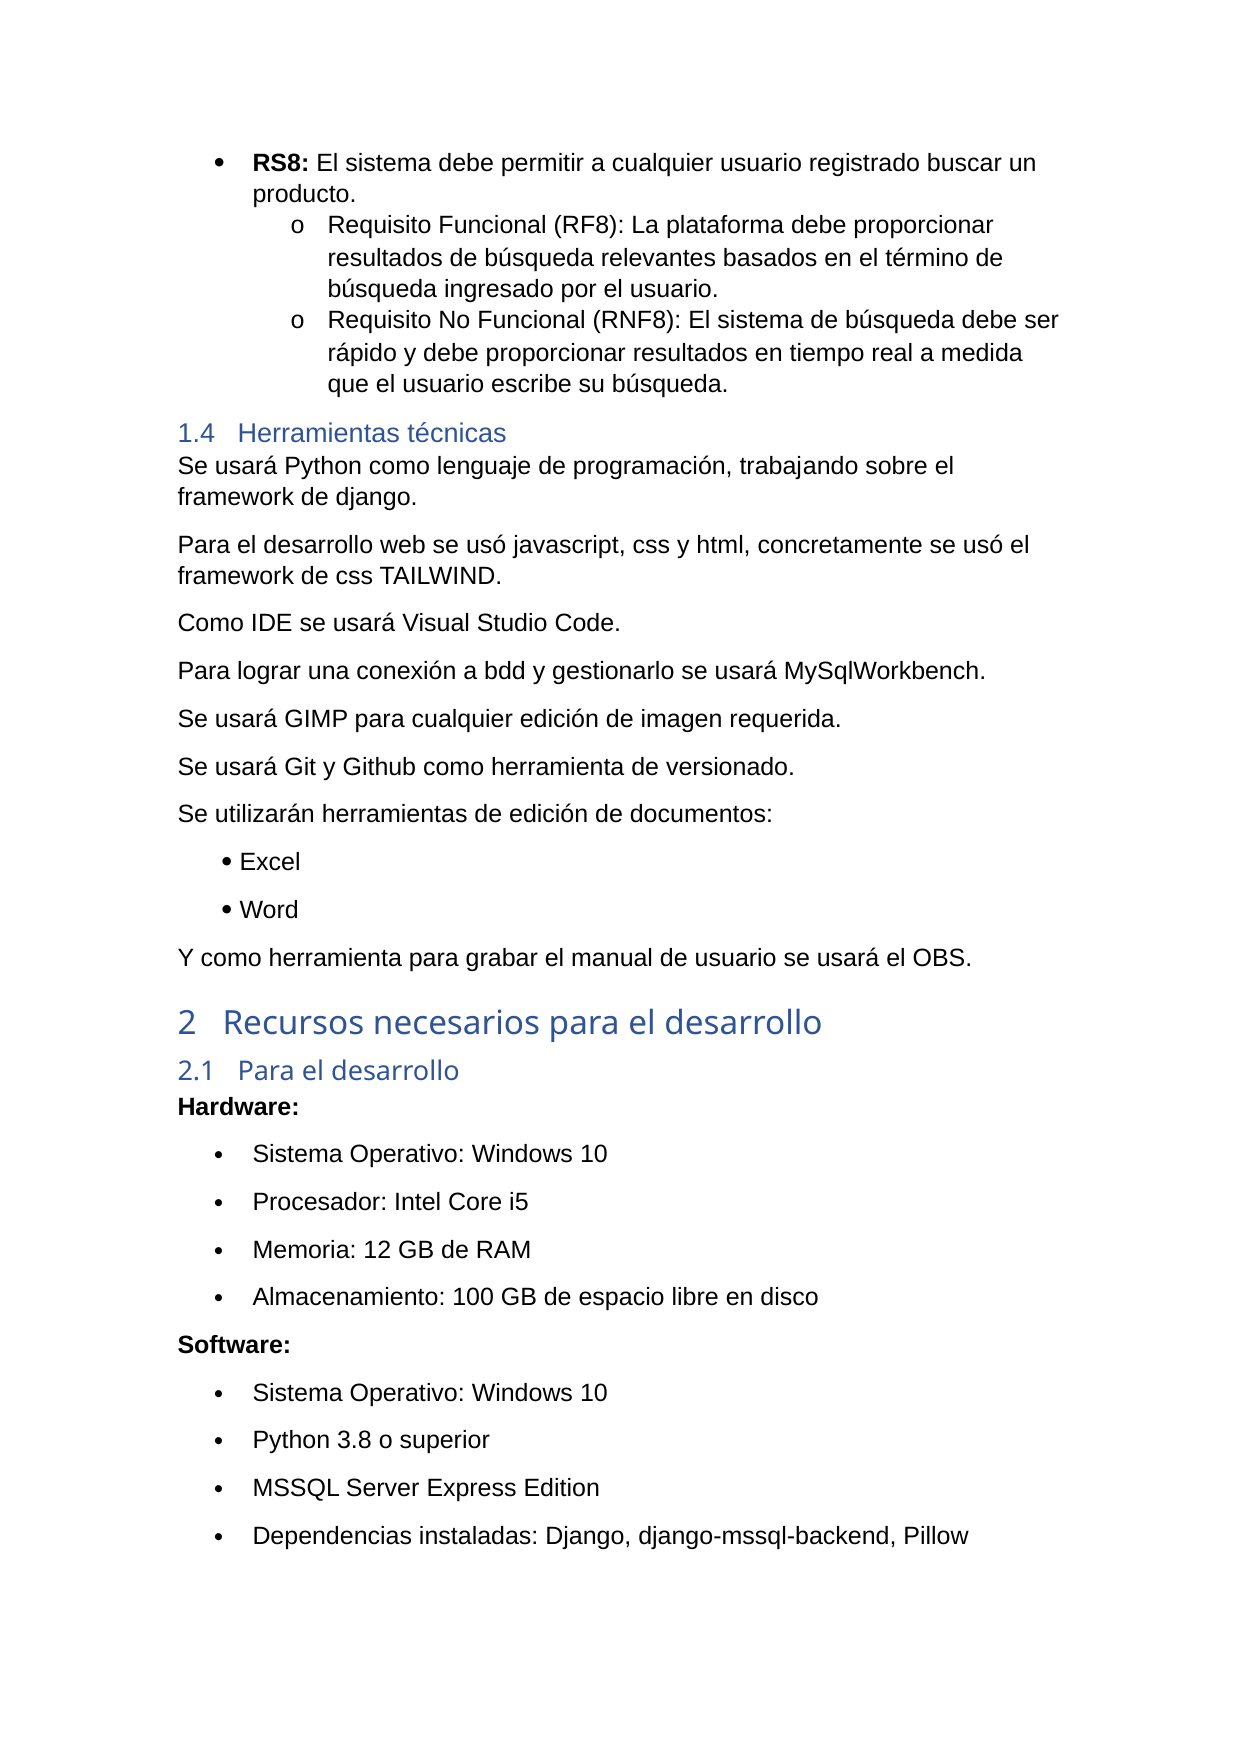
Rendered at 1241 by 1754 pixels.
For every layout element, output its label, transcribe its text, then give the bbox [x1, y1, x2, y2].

list Requisito Funcional (RF8): La plataforma debe proporcionar resultados de búsqueda relevantes basados en el término de búsqueda ingresado por el usuario. [290, 210, 1063, 303]
list Procesador: Intel Core i5 [215, 1187, 1063, 1216]
list MSSQL Server Express Edition [215, 1473, 1063, 1502]
text Para lograr una conexión a bdd y gestionarlo se usará MySqlWorkbench. [177, 656, 1063, 685]
list Requisito No Funcional (RNF8): El sistema de búsqueda debe ser rápido y debe proporcionar resultados en tiempo real a medida que el usuario escribe su búsqueda. [290, 305, 1063, 398]
list Dependencias instaladas: Django, django-mssql-backend, Pillow [215, 1521, 1063, 1549]
text Y como herramienta para grabar el manual de usuario se usará el OBS. [177, 942, 1063, 971]
list Python 3.8 o superior [215, 1425, 1063, 1454]
text Se usará Git y Github como herramienta de versionado. [177, 751, 1063, 780]
text Software: [177, 1330, 1063, 1359]
subtitle Para el desarrollo [177, 1052, 1063, 1088]
list RS8: El sistema debe permitir a cualquier usuario registrado buscar un producto. [215, 148, 1063, 207]
text Hardware: [177, 1091, 1063, 1120]
list Memoria: 12 GB de RAM [215, 1234, 1063, 1263]
subtitle Herramientas técnicas [177, 417, 1063, 448]
text Excel [177, 847, 1063, 876]
text Se usará Python como lenguaje de programación, trabajando sobre el framework de django. [177, 451, 1063, 511]
list Sistema Operativo: Windows 10 [215, 1139, 1063, 1168]
text Word [177, 895, 1063, 923]
subtitle Recursos necesarios para el desarrollo [177, 998, 1063, 1044]
text Se utilizarán herramientas de edición de documentos: [177, 799, 1063, 828]
list Sistema Operativo: Windows 10 [215, 1378, 1063, 1406]
text Se usará GIMP para cualquier edición de imagen requerida. [177, 704, 1063, 732]
text Como IDE se usará Visual Studio Code. [177, 608, 1063, 637]
list Almacenamiento: 100 GB de espacio libre en disco [215, 1282, 1063, 1311]
text Para el desarrollo web se usó javascript, css y html, concretamente se usó el framework de css TAILWIND. [177, 529, 1063, 589]
